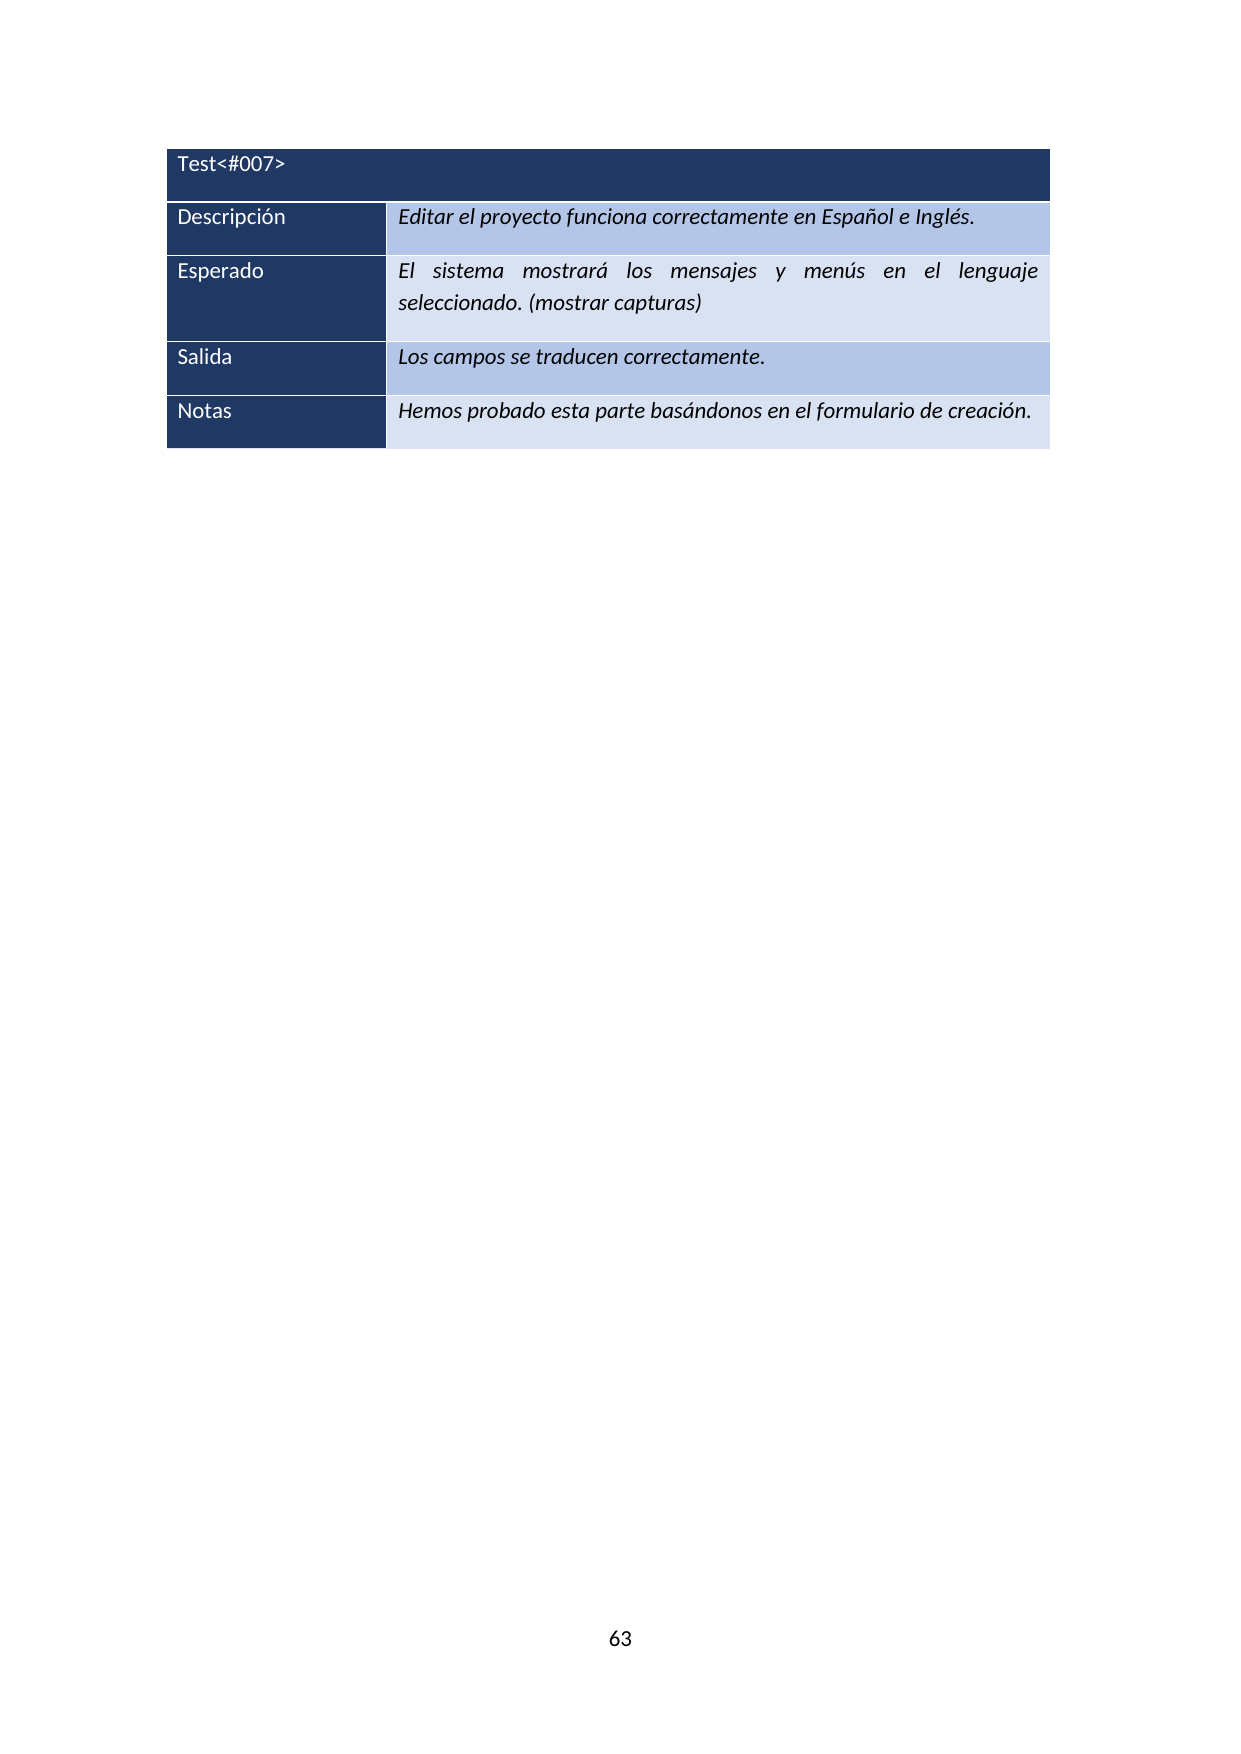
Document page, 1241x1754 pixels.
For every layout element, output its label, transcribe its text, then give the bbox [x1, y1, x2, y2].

table_cell Editar el proyecto funciona correctamente en Español e Inglés. [387, 203, 1050, 255]
table_cell Hemos probado esta parte basándonos en el formulario de creación. [387, 396, 1050, 448]
table_header Test<#007> [167, 149, 1050, 201]
table_cell Salida [167, 342, 386, 395]
table_cell Descripción [167, 203, 386, 255]
table_cell Esperado [167, 256, 386, 341]
table_cell Los campos se traducen correctamente. [387, 342, 1050, 395]
table_cell Notas [167, 396, 386, 448]
table_cell El sistema mostrará los mensajes y menús en el lenguaje seleccionado. (mostrar capturas) [387, 256, 1050, 341]
